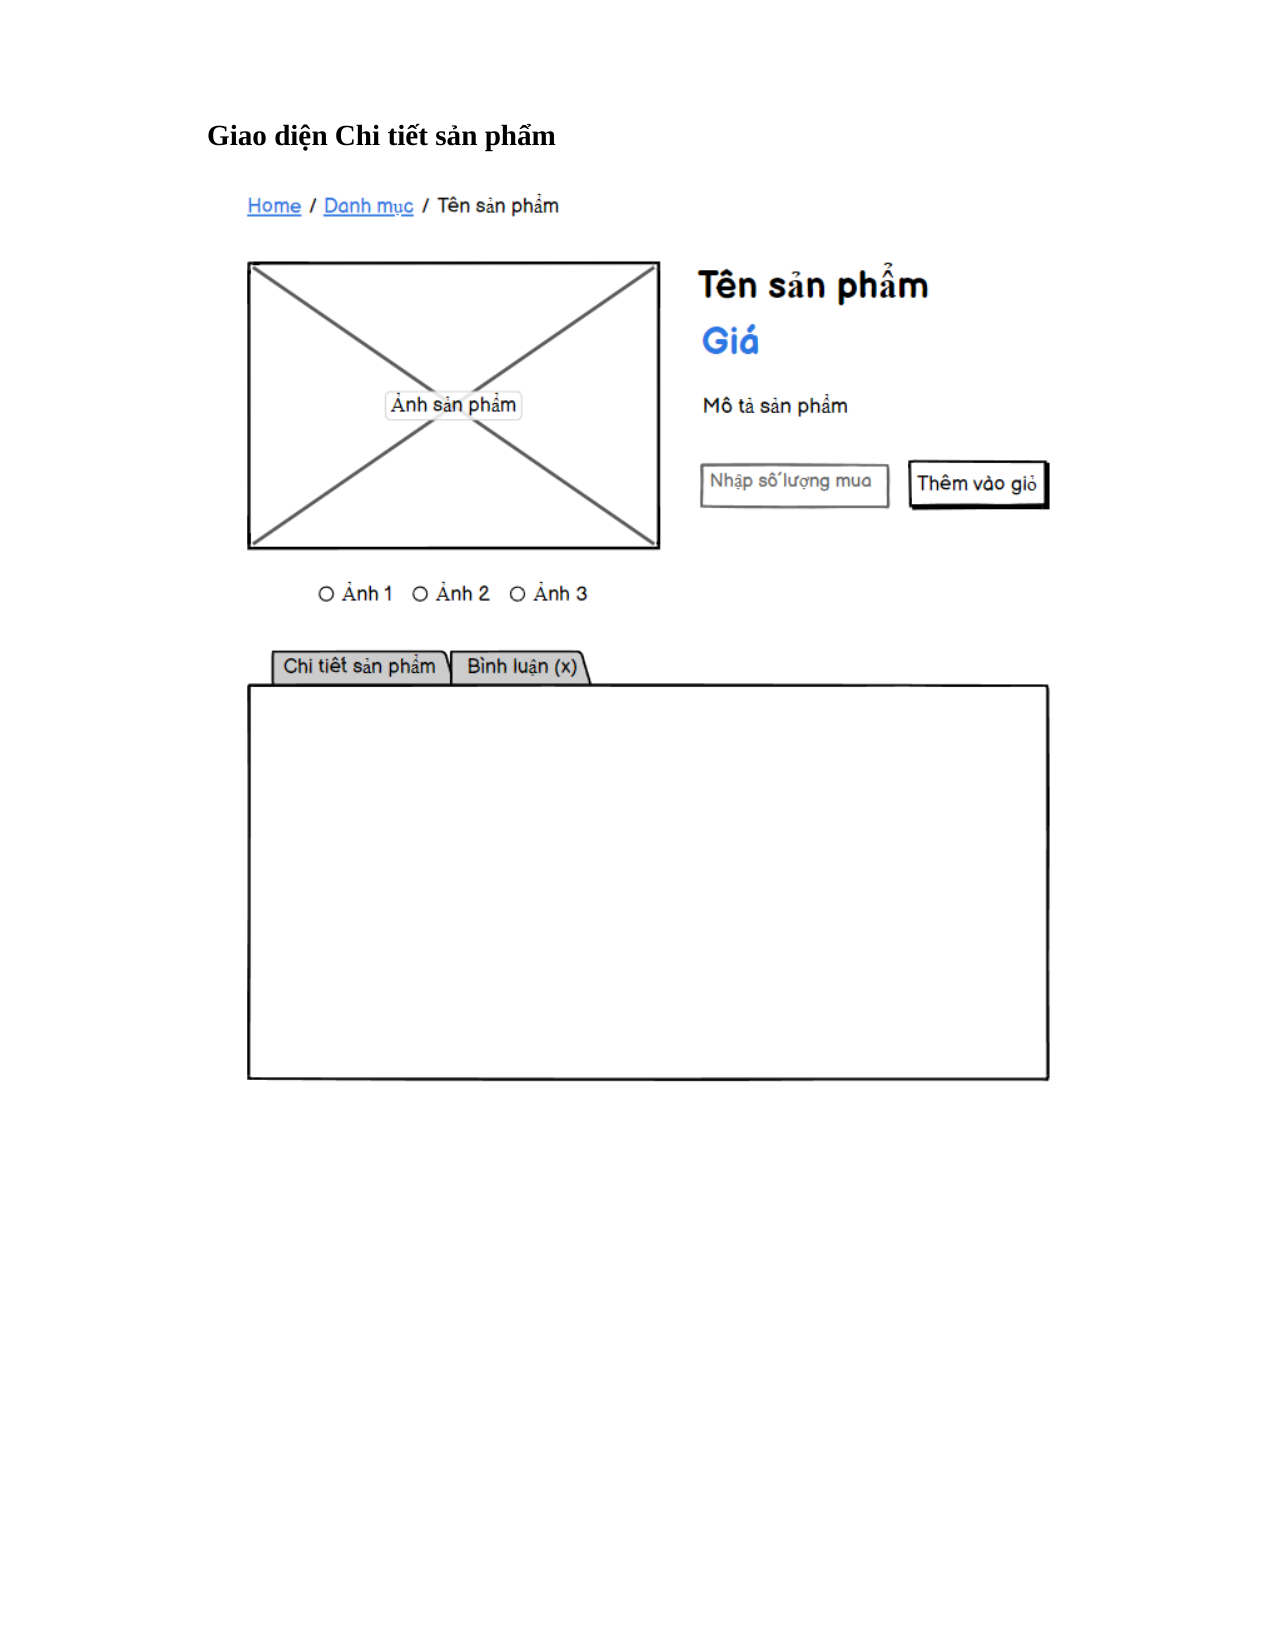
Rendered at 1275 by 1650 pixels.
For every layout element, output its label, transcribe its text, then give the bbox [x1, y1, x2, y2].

subtitle Giao diện Chi tiết sản phẩm [207, 118, 1157, 152]
picture [206, 174, 1091, 1115]
